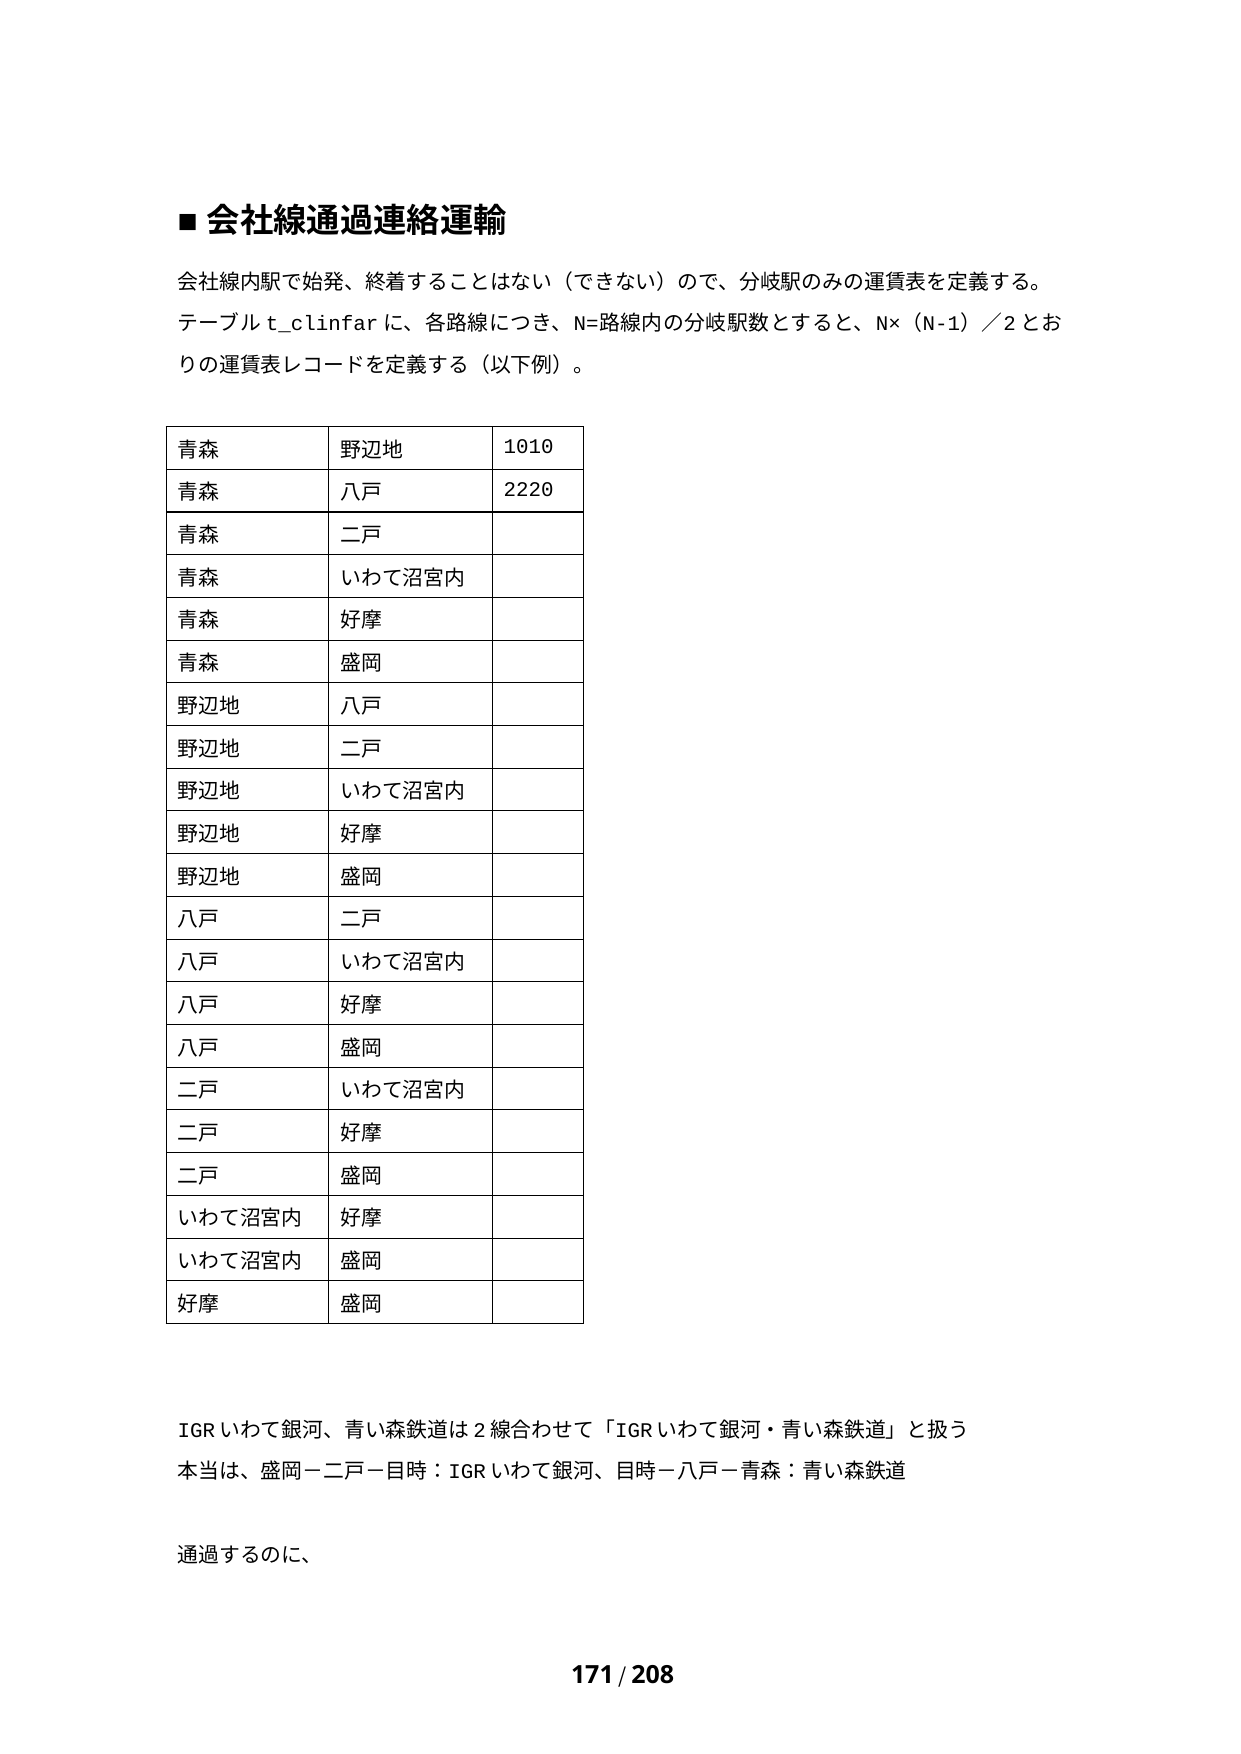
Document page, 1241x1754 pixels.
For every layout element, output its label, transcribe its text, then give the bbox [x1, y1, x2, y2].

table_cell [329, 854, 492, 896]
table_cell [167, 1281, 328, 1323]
text 会社線内駅で始発、終着することはない（できない）ので、分岐駅のみの運賃表を定義する。 [177, 259, 1063, 301]
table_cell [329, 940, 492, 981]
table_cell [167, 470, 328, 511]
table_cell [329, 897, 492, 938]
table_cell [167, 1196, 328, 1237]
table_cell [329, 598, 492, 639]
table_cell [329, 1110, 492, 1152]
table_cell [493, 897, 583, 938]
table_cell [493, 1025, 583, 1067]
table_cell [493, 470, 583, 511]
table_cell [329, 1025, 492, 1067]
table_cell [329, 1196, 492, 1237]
subtitle ■ 会社線通過連絡運輸 [177, 176, 1063, 259]
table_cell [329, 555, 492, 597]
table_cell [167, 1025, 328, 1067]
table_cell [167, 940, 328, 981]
text テーブルt_clinfarに、各路線につき、N=路線内の分岐駅数とすると、N×（N-1）／2とおりの運賃表レコードを定義する（以下例）。 [177, 301, 1063, 384]
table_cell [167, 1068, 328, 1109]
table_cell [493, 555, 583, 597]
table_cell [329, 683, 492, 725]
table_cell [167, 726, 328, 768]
text 通過するのに、 [177, 1532, 1063, 1574]
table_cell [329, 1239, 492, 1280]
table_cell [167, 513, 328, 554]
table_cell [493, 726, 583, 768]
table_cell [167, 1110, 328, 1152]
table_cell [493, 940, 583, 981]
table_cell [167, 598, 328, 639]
text 本当は、盛岡－二戸－目時：IGRいわて銀河、目時－八戸－青森：青い森鉄道 [177, 1449, 1063, 1491]
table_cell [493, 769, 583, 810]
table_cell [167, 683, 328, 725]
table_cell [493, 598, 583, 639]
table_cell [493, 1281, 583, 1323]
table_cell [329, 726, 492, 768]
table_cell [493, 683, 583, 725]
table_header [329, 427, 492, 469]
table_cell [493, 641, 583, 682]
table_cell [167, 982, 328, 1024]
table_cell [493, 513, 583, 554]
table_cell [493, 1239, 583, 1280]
text IGRいわて銀河、青い森鉄道は2線合わせて「IGRいわて銀河・青い森鉄道」と扱う [177, 1407, 1063, 1449]
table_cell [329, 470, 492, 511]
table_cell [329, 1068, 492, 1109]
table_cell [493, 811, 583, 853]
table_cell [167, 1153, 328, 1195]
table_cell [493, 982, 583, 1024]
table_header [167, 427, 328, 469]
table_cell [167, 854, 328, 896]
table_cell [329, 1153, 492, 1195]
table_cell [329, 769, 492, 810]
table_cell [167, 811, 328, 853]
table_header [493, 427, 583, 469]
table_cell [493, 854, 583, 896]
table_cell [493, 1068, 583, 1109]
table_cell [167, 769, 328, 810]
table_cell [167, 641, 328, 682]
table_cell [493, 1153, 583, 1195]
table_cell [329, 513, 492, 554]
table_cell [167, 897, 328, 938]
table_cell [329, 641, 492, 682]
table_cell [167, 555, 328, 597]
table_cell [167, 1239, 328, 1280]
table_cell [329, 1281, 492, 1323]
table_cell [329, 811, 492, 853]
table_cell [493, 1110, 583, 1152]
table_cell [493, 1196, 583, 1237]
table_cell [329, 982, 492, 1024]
